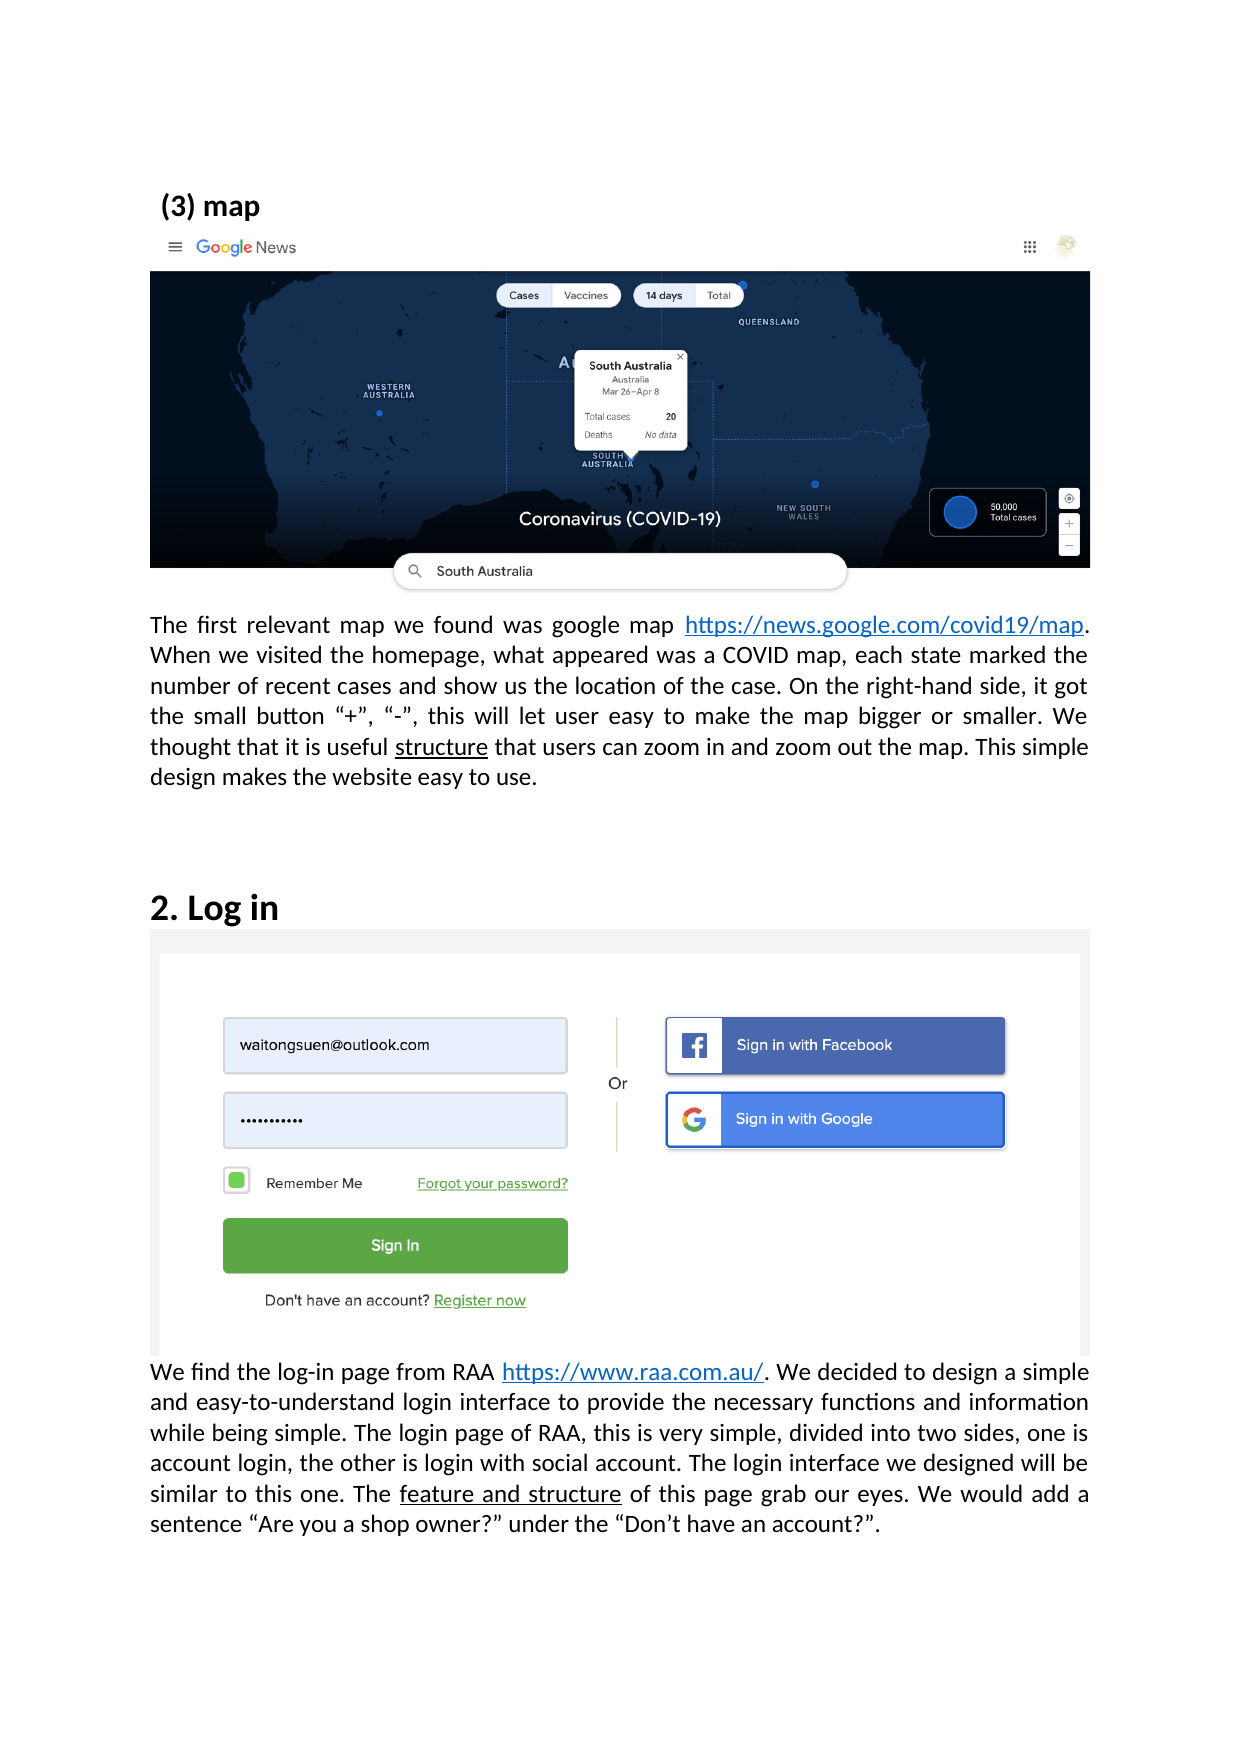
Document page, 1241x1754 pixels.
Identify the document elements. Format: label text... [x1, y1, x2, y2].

text We find the log-in page from RAA https://www.raa.com.au/. We decided to design a simple and easy-to-understand login interface to provide the necessary functions and information while being simple. The login page of RAA, this is very simple, divided into two sides, one is account login, the other is login with social account. The login interface we designed will be similar to this one. The feature and structure of this page grab our eyes. We would add a sentence “Are you a shop owner?” under the “Don’t have an account?”. [150, 1356, 1090, 1539]
text (3) map [150, 186, 1090, 223]
text 2. Log in [150, 883, 1090, 929]
picture [150, 929, 1091, 1356]
text The first relevant map we found was google map https://news.google.com/covid19/map. When we visited the homepage, what appeared was a COVID map, each state marked the number of recent cases and show us the location of the case. On the right-hand side, it got the small button “+”, “-”, this will let user easy to make the map bigger or smaller. We thought that it is useful structure that users can zoom in and zoom out the map. This simple design makes the website easy to use. [150, 609, 1090, 792]
picture [150, 223, 1091, 609]
